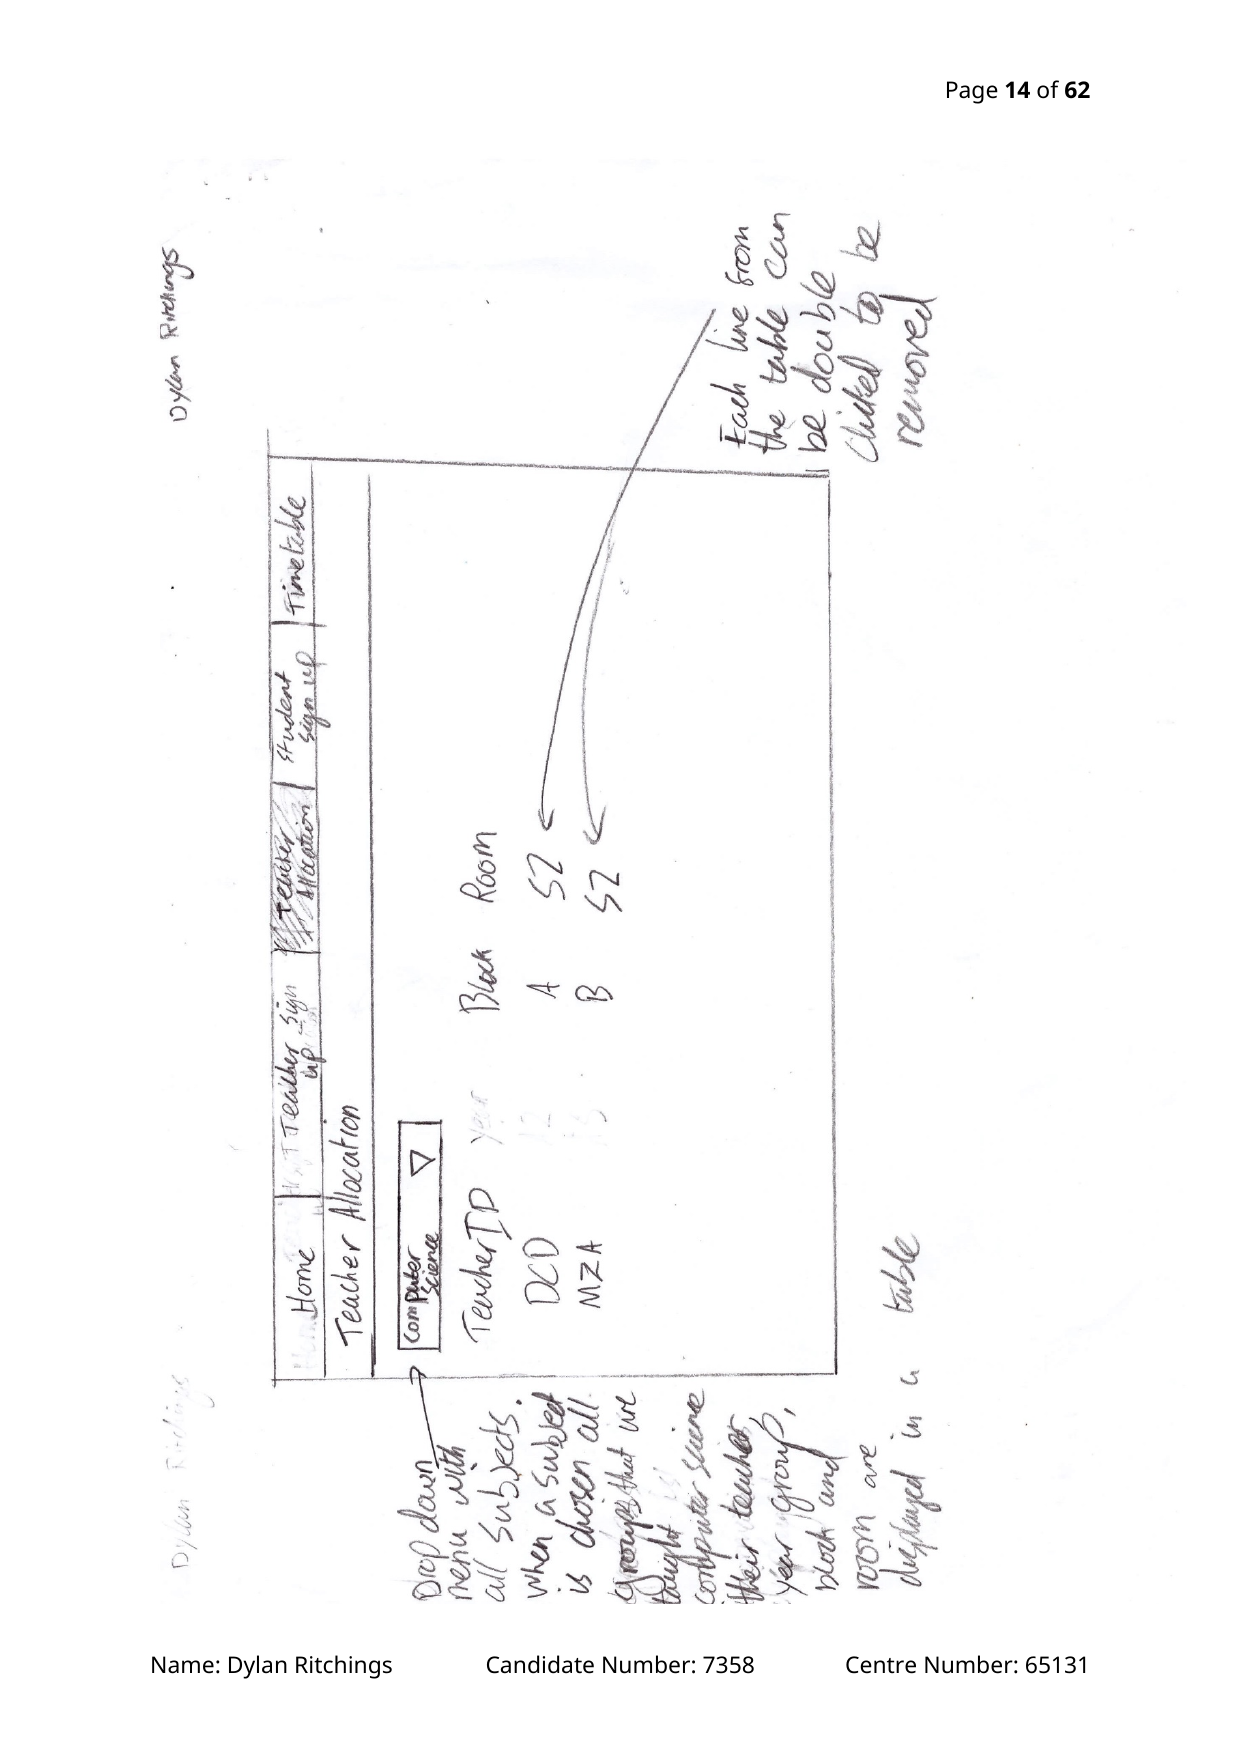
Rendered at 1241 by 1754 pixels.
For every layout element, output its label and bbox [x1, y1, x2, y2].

picture [150, 150, 1195, 1604]
